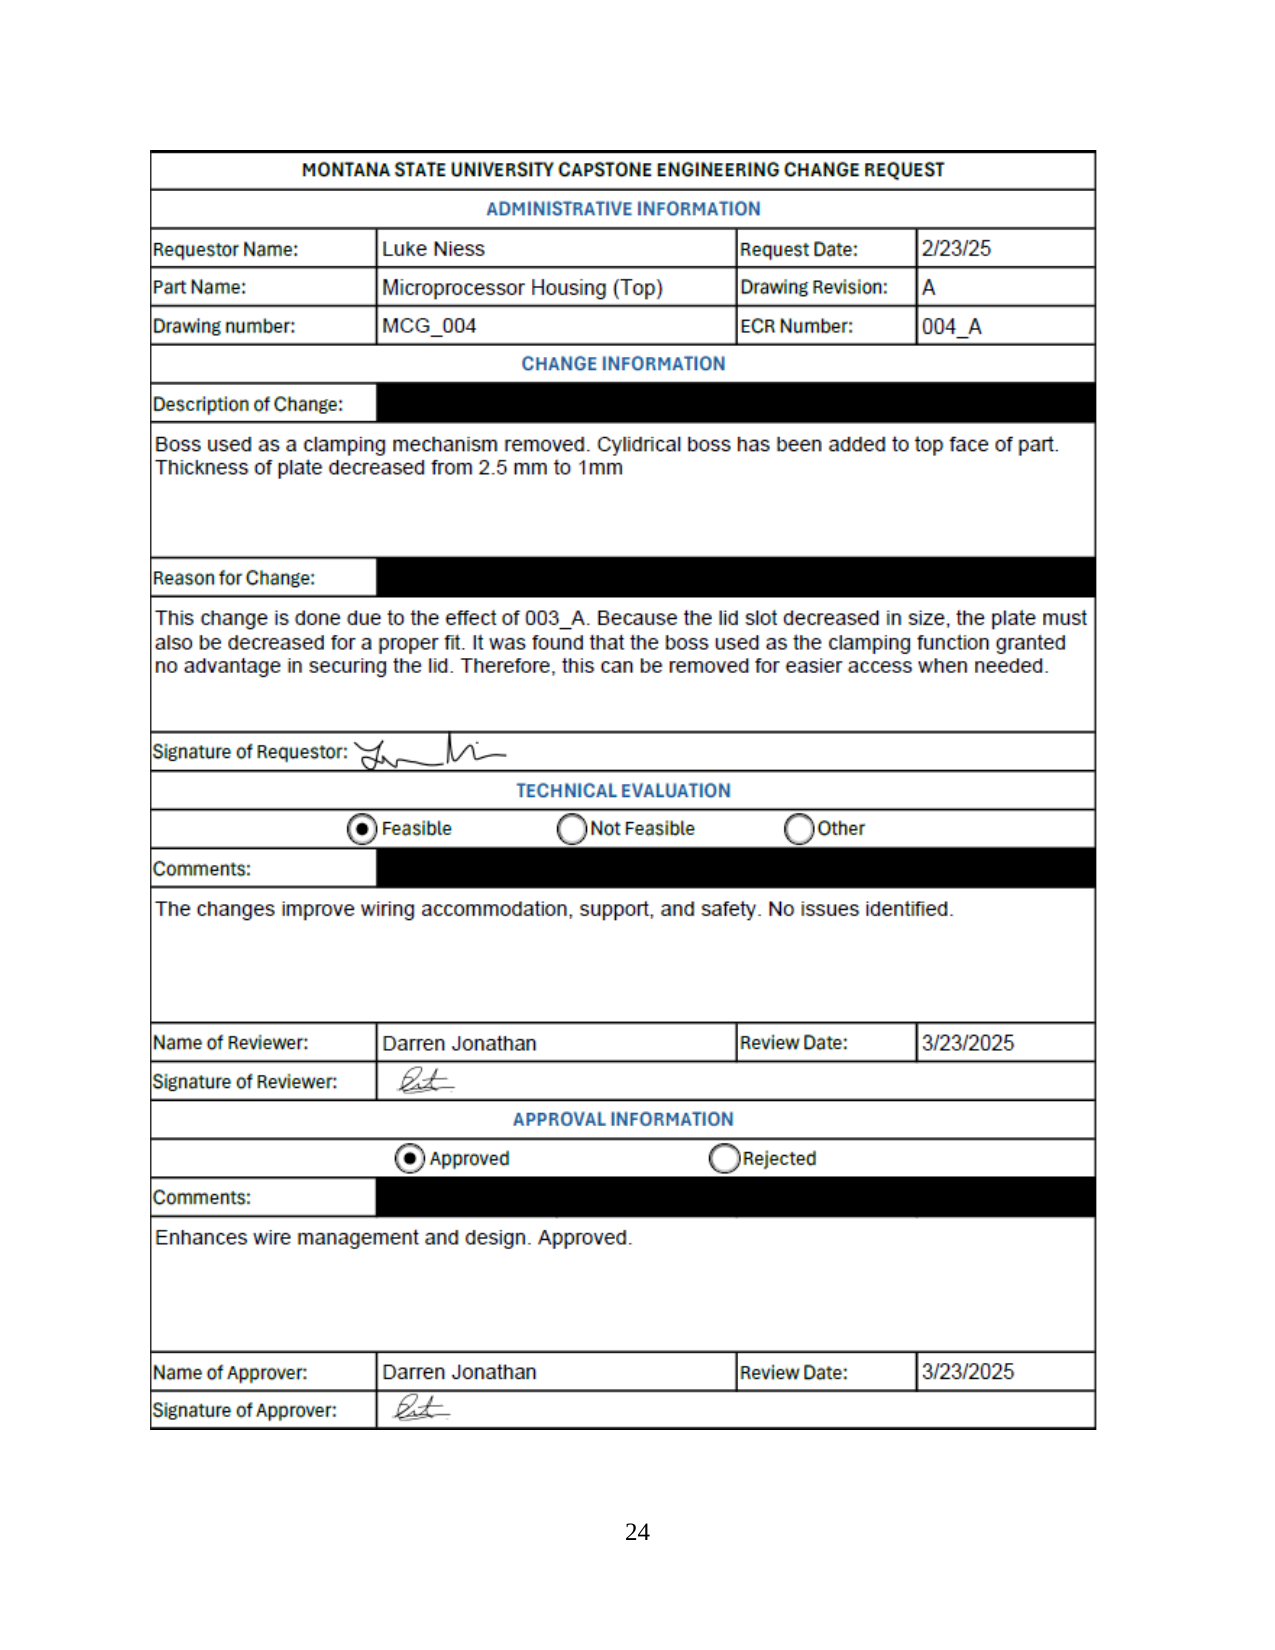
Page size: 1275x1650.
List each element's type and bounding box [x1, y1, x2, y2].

picture [150, 150, 1097, 1430]
